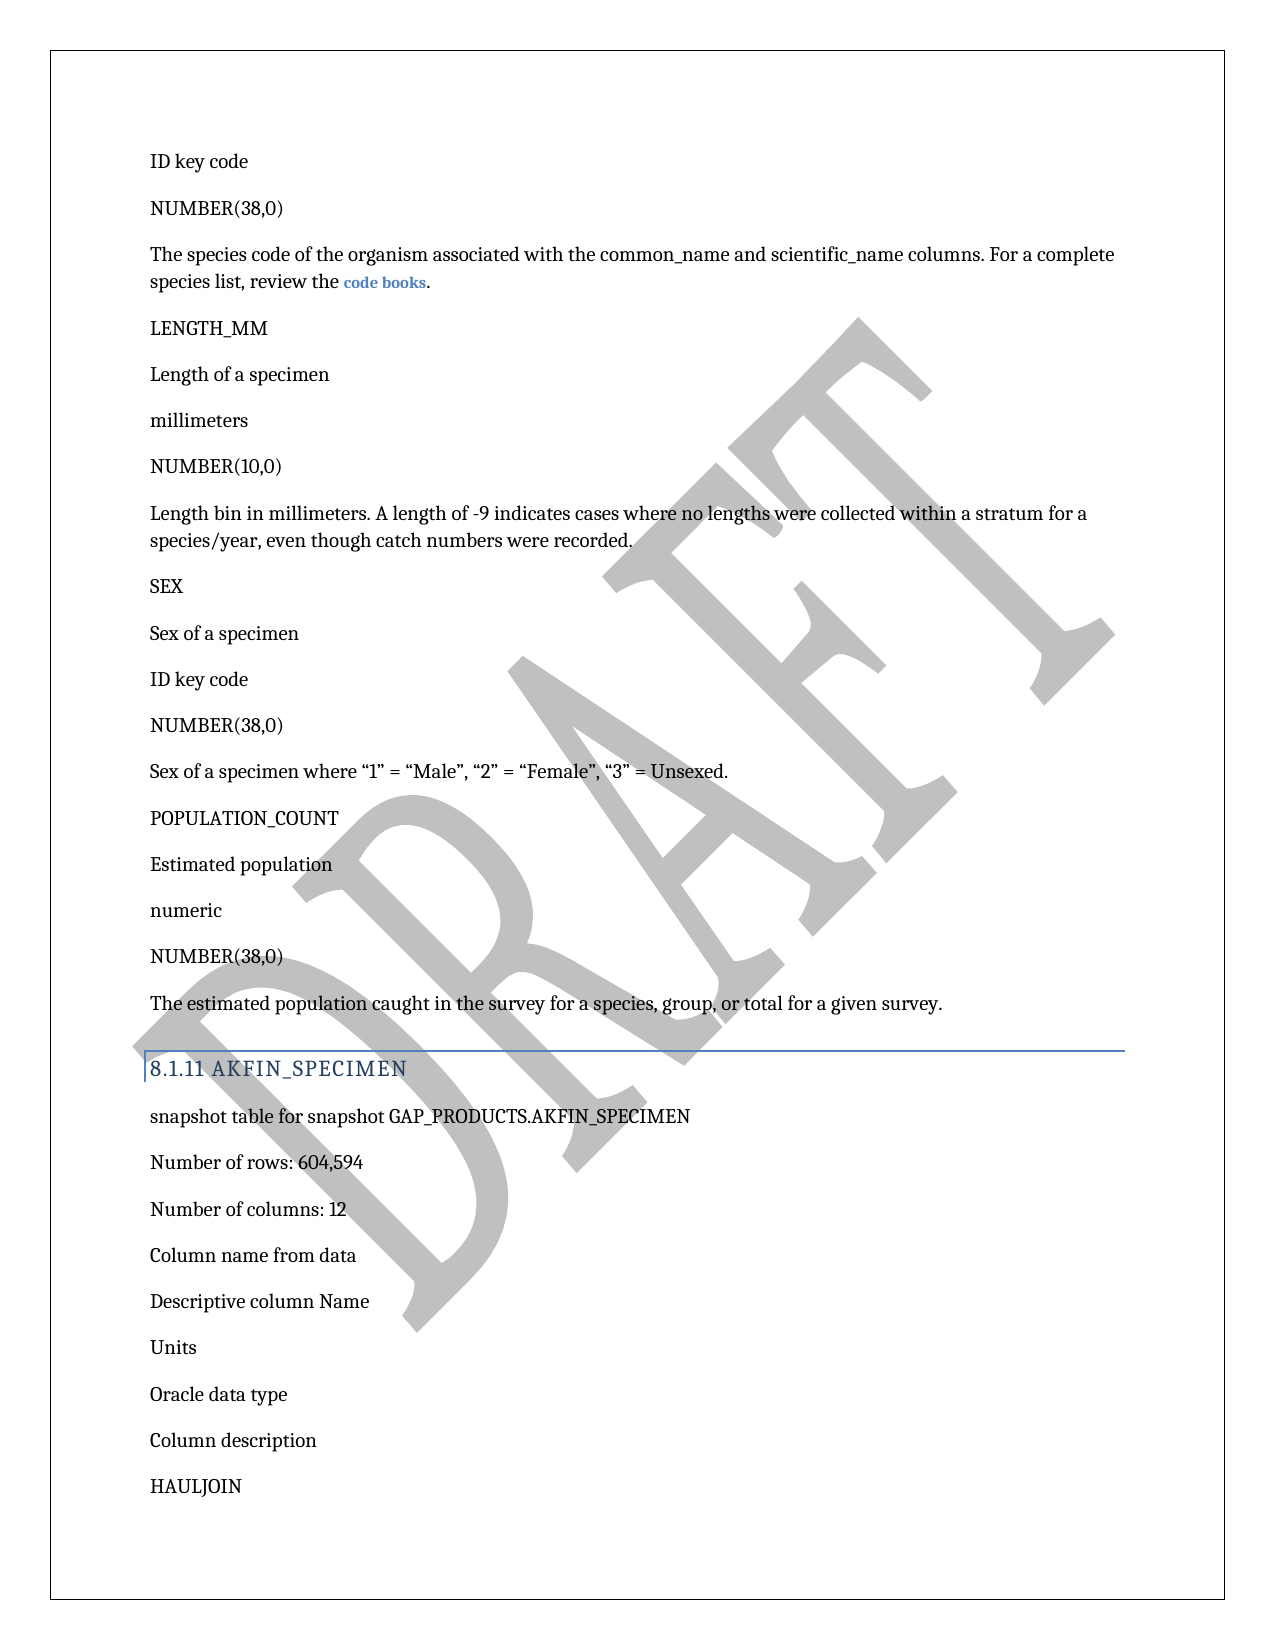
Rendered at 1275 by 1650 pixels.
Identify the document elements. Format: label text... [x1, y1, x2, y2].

text Column description [150, 1428, 1125, 1452]
text ID key code [150, 667, 1125, 691]
subtitle 8.1.11 AKFIN_SPECIMEN [146, 1052, 1125, 1082]
text HAULJOIN [150, 1475, 1125, 1499]
text Sex of a specimen [150, 621, 1125, 645]
text snapshot table for snapshot GAP_PRODUCTS.AKFIN_SPECIMEN [150, 1105, 1125, 1129]
text Length bin in millimeters. A length of -9 indicates cases where no lengths were collected within a stratum for a species/year, even though catch numbers were recorded. [150, 501, 1125, 553]
text POPULATION_COUNT [150, 806, 1125, 830]
text Length of a specimen [150, 362, 1125, 386]
text NUMBER(38,0) [150, 714, 1125, 738]
text Units [150, 1336, 1125, 1360]
text Number of columns: 12 [150, 1197, 1125, 1221]
text Number of rows: 604,594 [150, 1151, 1125, 1175]
text Column name from data [150, 1243, 1125, 1267]
text SEX [150, 575, 1125, 599]
text NUMBER(38,0) [150, 945, 1125, 969]
text ID key code [150, 150, 1125, 174]
text millimeters [150, 409, 1125, 433]
text Estimated population [150, 852, 1125, 876]
text The estimated population caught in the survey for a species, group, or total for a given survey. [150, 991, 1125, 1015]
text Sex of a specimen where “1” = “Male”, “2” = “Female”, “3” = Unsexed. [150, 760, 1125, 784]
text NUMBER(10,0) [150, 455, 1125, 479]
text numeric [150, 899, 1125, 923]
text LENGTH_MM [150, 316, 1125, 340]
text The species code of the organism associated with the common_name and scientific_name columns. For a complete species list, review the code books. [150, 242, 1125, 294]
text NUMBER(38,0) [150, 196, 1125, 220]
text Descriptive column Name [150, 1290, 1125, 1314]
text Oracle data type [150, 1382, 1125, 1406]
